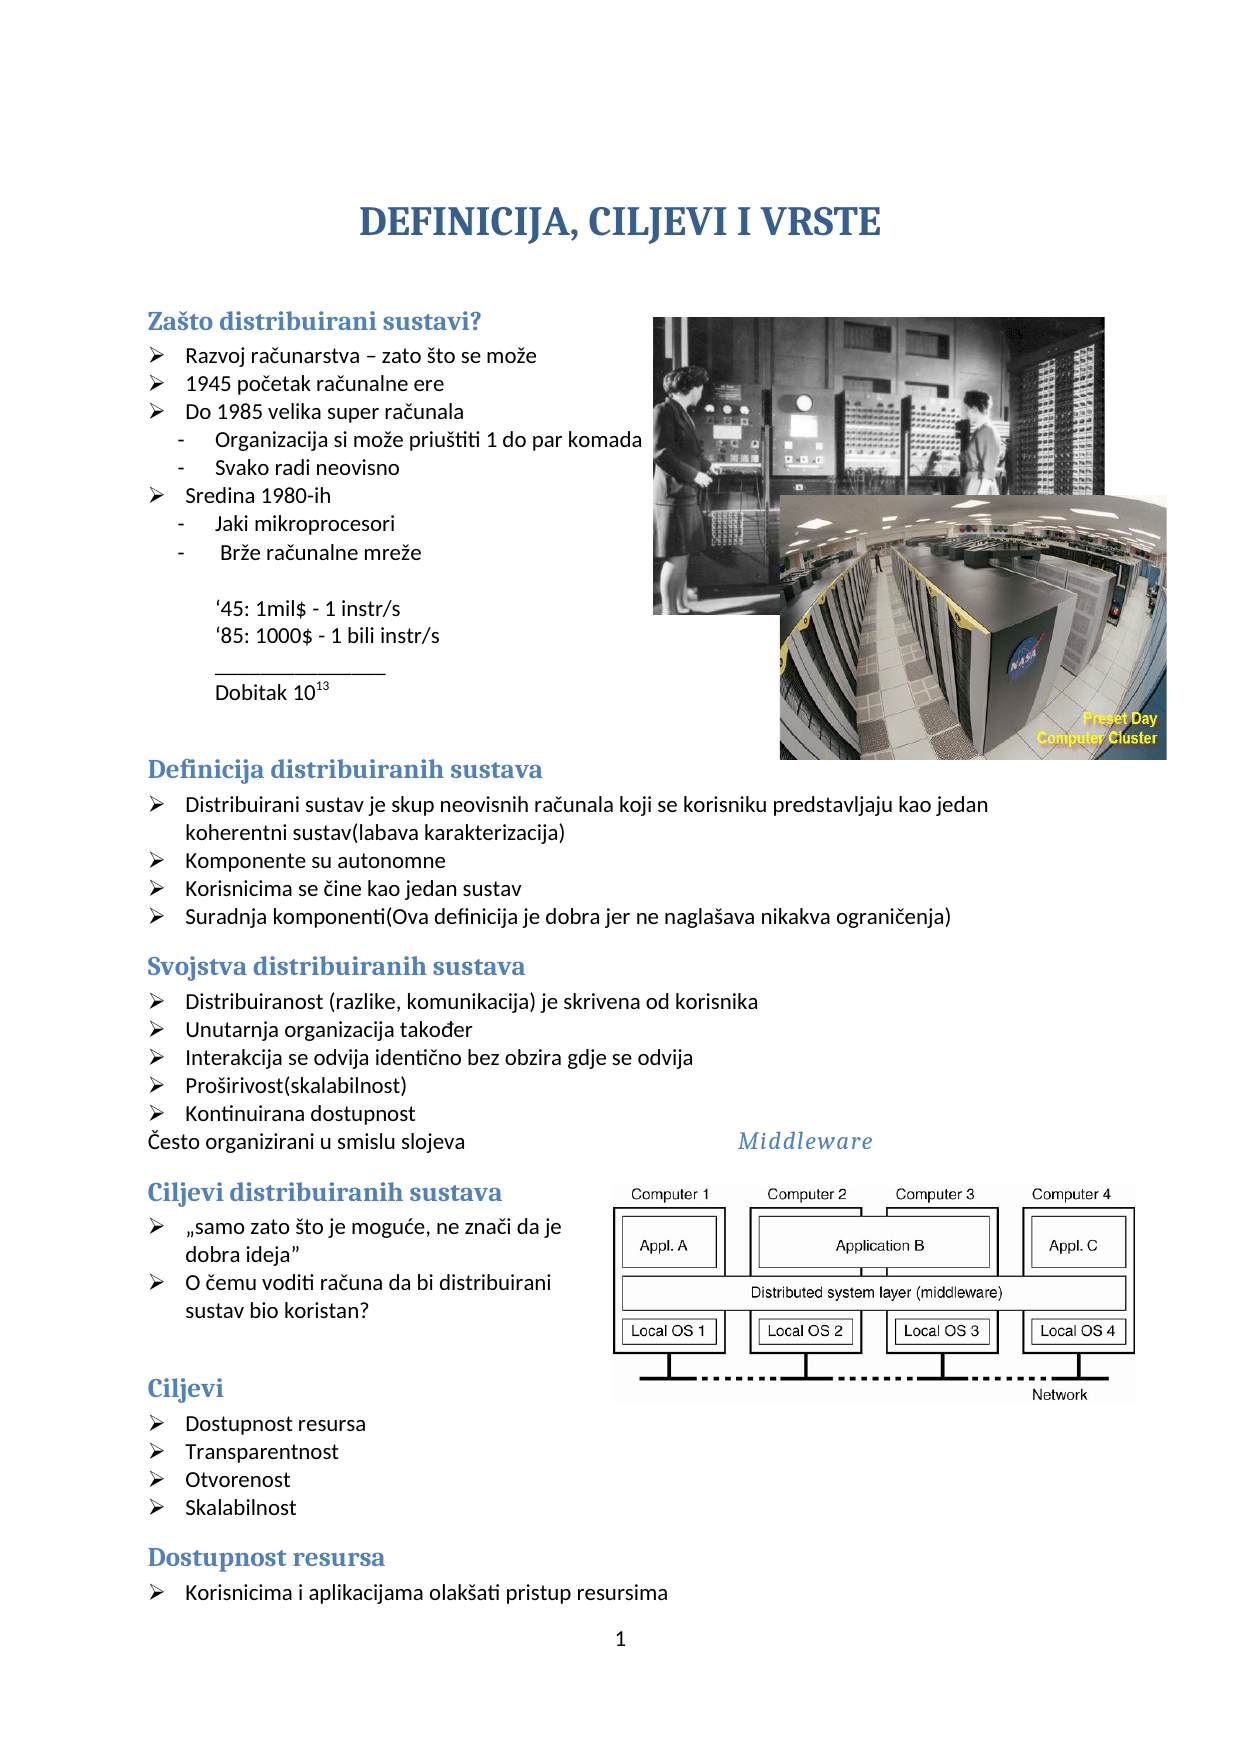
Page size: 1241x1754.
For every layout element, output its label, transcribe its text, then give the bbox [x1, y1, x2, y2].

list Unutarnja organizacija također [148, 1015, 1093, 1043]
list Svako radi neovisno [177, 453, 1093, 482]
list Interakcija se odvija identično bez obzira gdje se odvija [148, 1043, 1093, 1071]
list Kontinuirana dostupnost [148, 1099, 1093, 1127]
subtitle Zašto distribuirani sustavi? [148, 306, 1093, 337]
list Skalabilnost [148, 1493, 1093, 1521]
subtitle Ciljevi distribuiranih sustava [148, 1177, 598, 1208]
list Do 1985 velika super računala [148, 397, 1093, 426]
list „samo zato što je moguće, ne znači da je dobra ideja” [148, 1212, 598, 1268]
list Proširivost(skalabilnost) [148, 1071, 1093, 1099]
text ‘85: 1000$ - 1 bili instr/s [215, 622, 779, 650]
list Otvorenost [148, 1465, 1093, 1493]
list Distribuiranost (razlike, komunikacija) je skrivena od korisnika [148, 987, 1093, 1015]
text Često organizirani u smislu slojeva Middleware [148, 1127, 1093, 1156]
list Korisnicima i aplikacijama olakšati pristup resursima [148, 1578, 1093, 1606]
text _______________ [215, 650, 779, 678]
list Transparentnost [148, 1437, 1093, 1465]
list Dostupnost resursa [148, 1409, 1093, 1437]
list Sredina 1980-ih [148, 482, 1093, 509]
list Korisnicima se čine kao jedan sustav [148, 874, 1093, 902]
list O čemu voditi računa da bi distribuirani sustav bio koristan? [148, 1268, 598, 1324]
list Jaki mikroprocesori [177, 509, 779, 538]
list Distribuirani sustav je skup neovisnih računala koji se korisniku predstavljaju kao jedan koherentni sustav(labava karakterizacija) [148, 790, 1093, 846]
subtitle Definicija distribuiranih sustava [148, 754, 1093, 786]
text ‘45: 1mil$ - 1 instr/s [215, 594, 779, 622]
list Suradnja komponenti(Ova definicija je dobra jer ne naglašava nikakva ograničenja) [148, 902, 1093, 930]
subtitle Ciljevi [148, 1373, 598, 1404]
list Organizacija si može priuštiti 1 do par komada [177, 426, 1093, 453]
subtitle Dostupnost resursa [148, 1542, 1093, 1573]
list 1945 početak računalne ere [148, 369, 1093, 397]
text Dobitak 1013 [215, 678, 779, 706]
list Komponente su autonomne [148, 846, 1093, 874]
subtitle Svojstva distribuiranih sustava [148, 951, 1093, 982]
list Brže računalne mreže [177, 538, 779, 566]
list Razvoj računarstva – zato što se može [148, 341, 1093, 369]
subtitle DEFINICIJA, CILJEVI I VRSTE [148, 198, 1093, 246]
